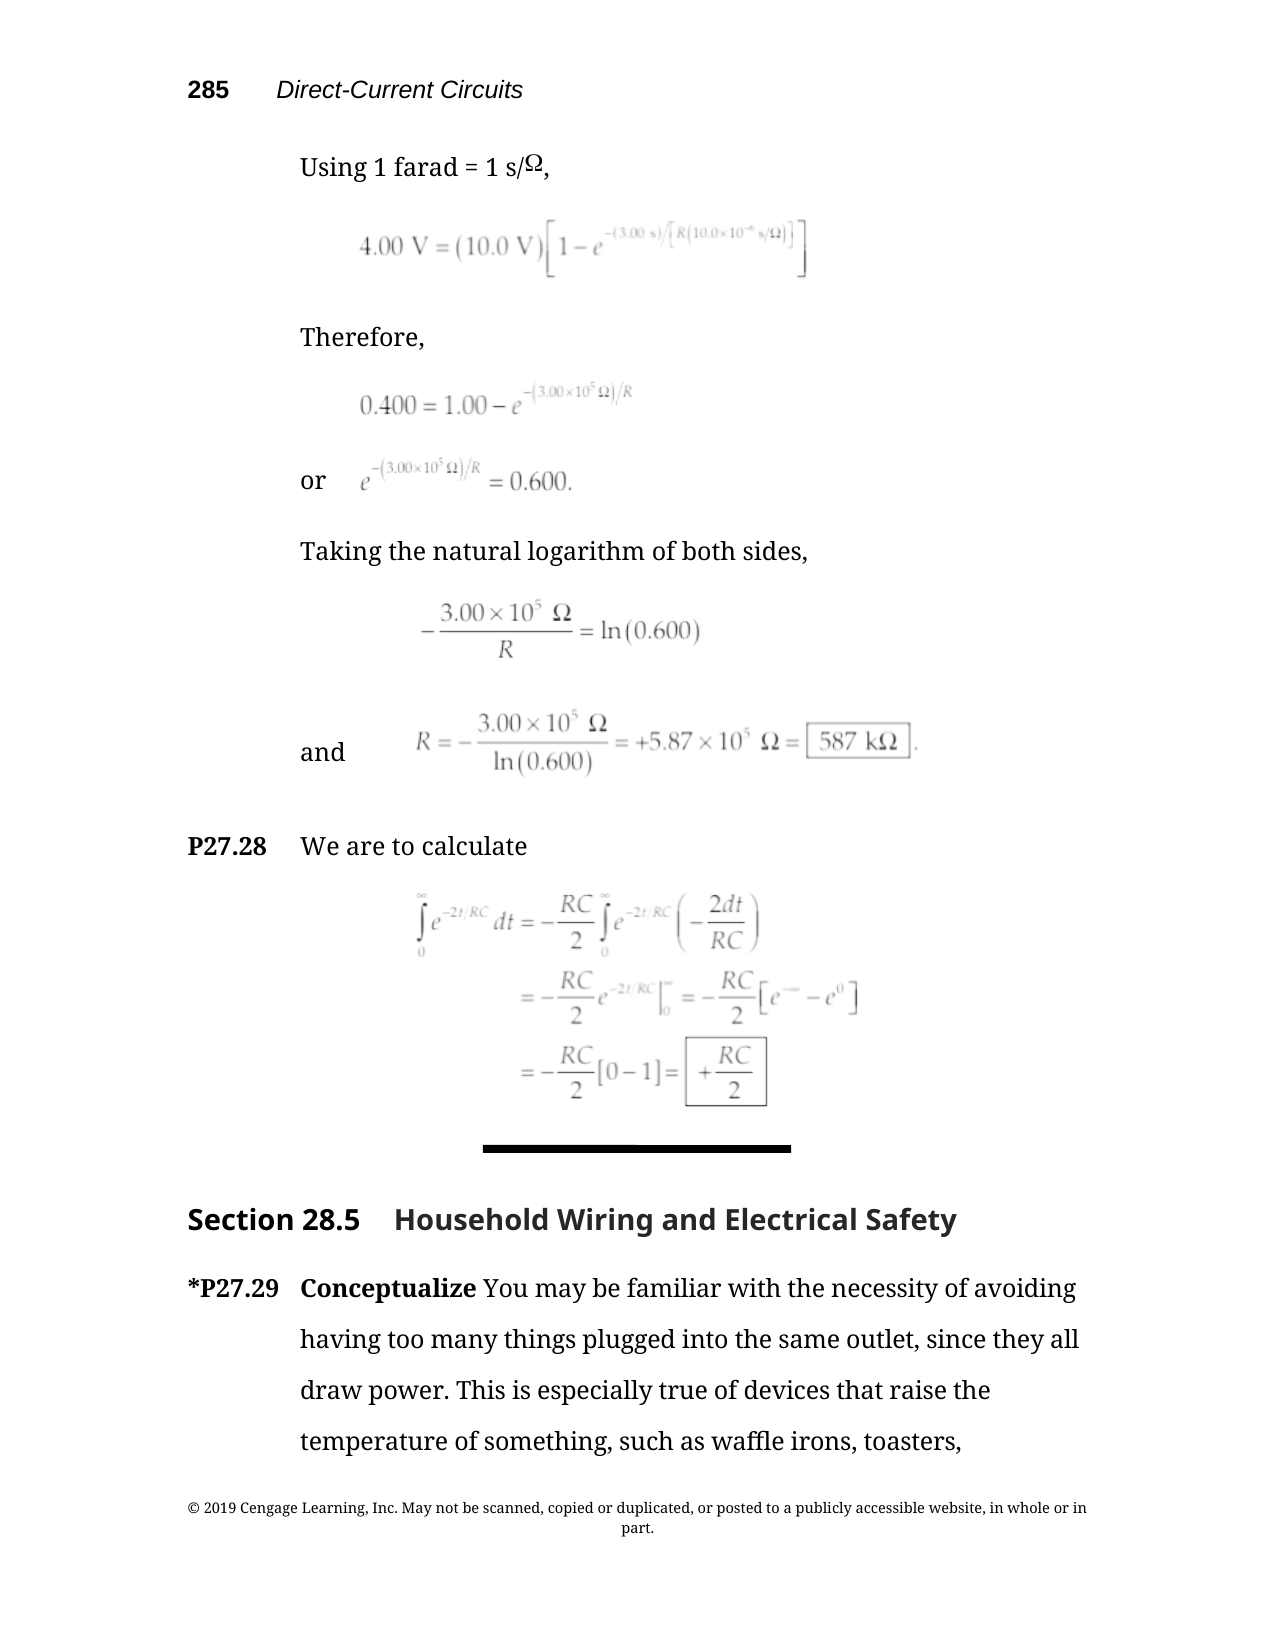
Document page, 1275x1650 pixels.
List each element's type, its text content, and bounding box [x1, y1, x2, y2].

text and [187, 705, 1087, 799]
text or [187, 451, 1087, 509]
text Using 1 farad = 1 s/, [187, 150, 1087, 184]
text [187, 1271, 1087, 1458]
text Section 28.5 Household Wiring and Electrical Safety [187, 1199, 1087, 1238]
text Taking the natural logarithm of both sides, [187, 534, 1087, 568]
text P27.28 We are to calculate [187, 829, 1087, 863]
text Therefore, [187, 320, 1087, 354]
